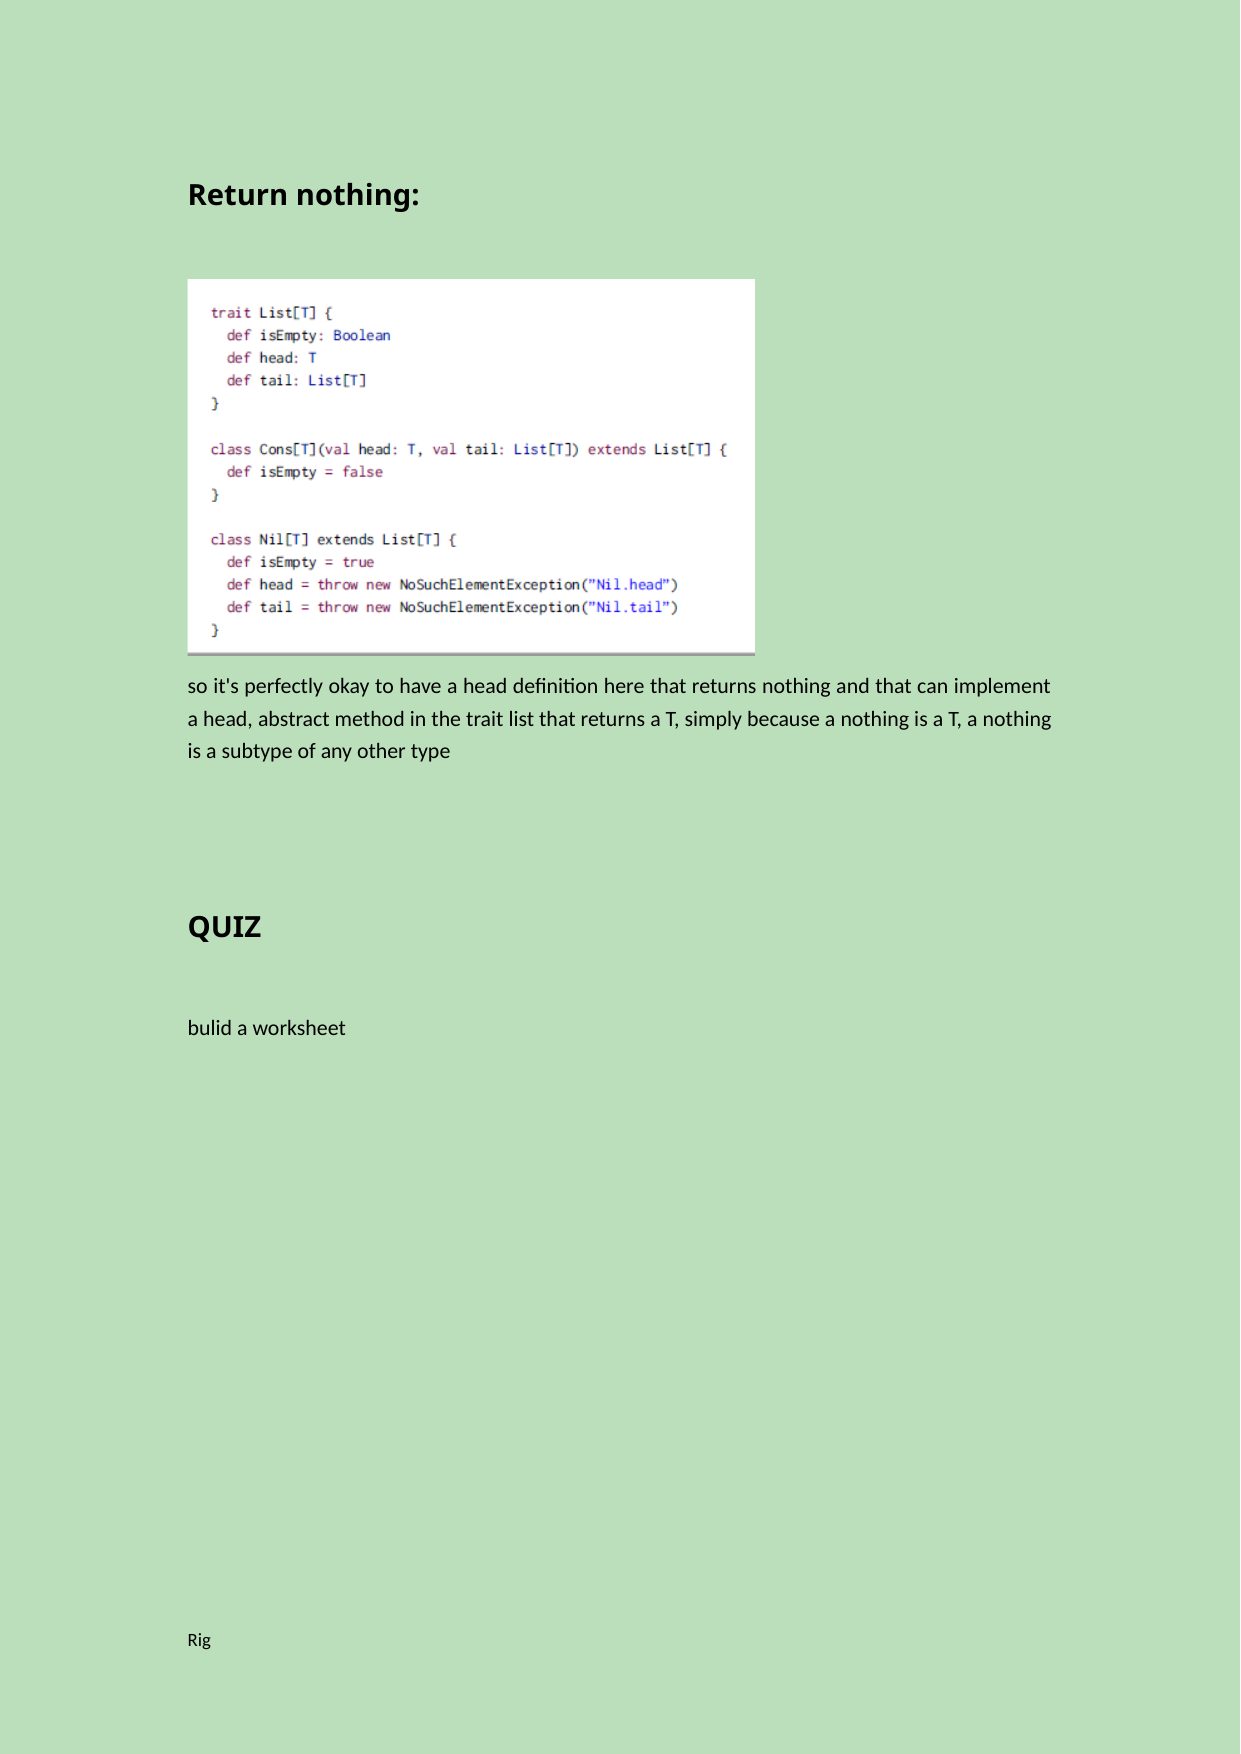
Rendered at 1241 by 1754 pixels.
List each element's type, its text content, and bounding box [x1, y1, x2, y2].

picture [187, 279, 755, 656]
subtitle Return nothing: [187, 162, 1053, 227]
text bulid a worksheet [187, 1011, 1053, 1043]
text so it's perfectly okay to have a head definition here that returns nothing and that can implement a head, abstract method in the trait list that returns a T, simply because a nothing is a T, a nothing is a subtype of any other type [187, 669, 1053, 767]
subtitle QUIZ [187, 893, 1053, 958]
